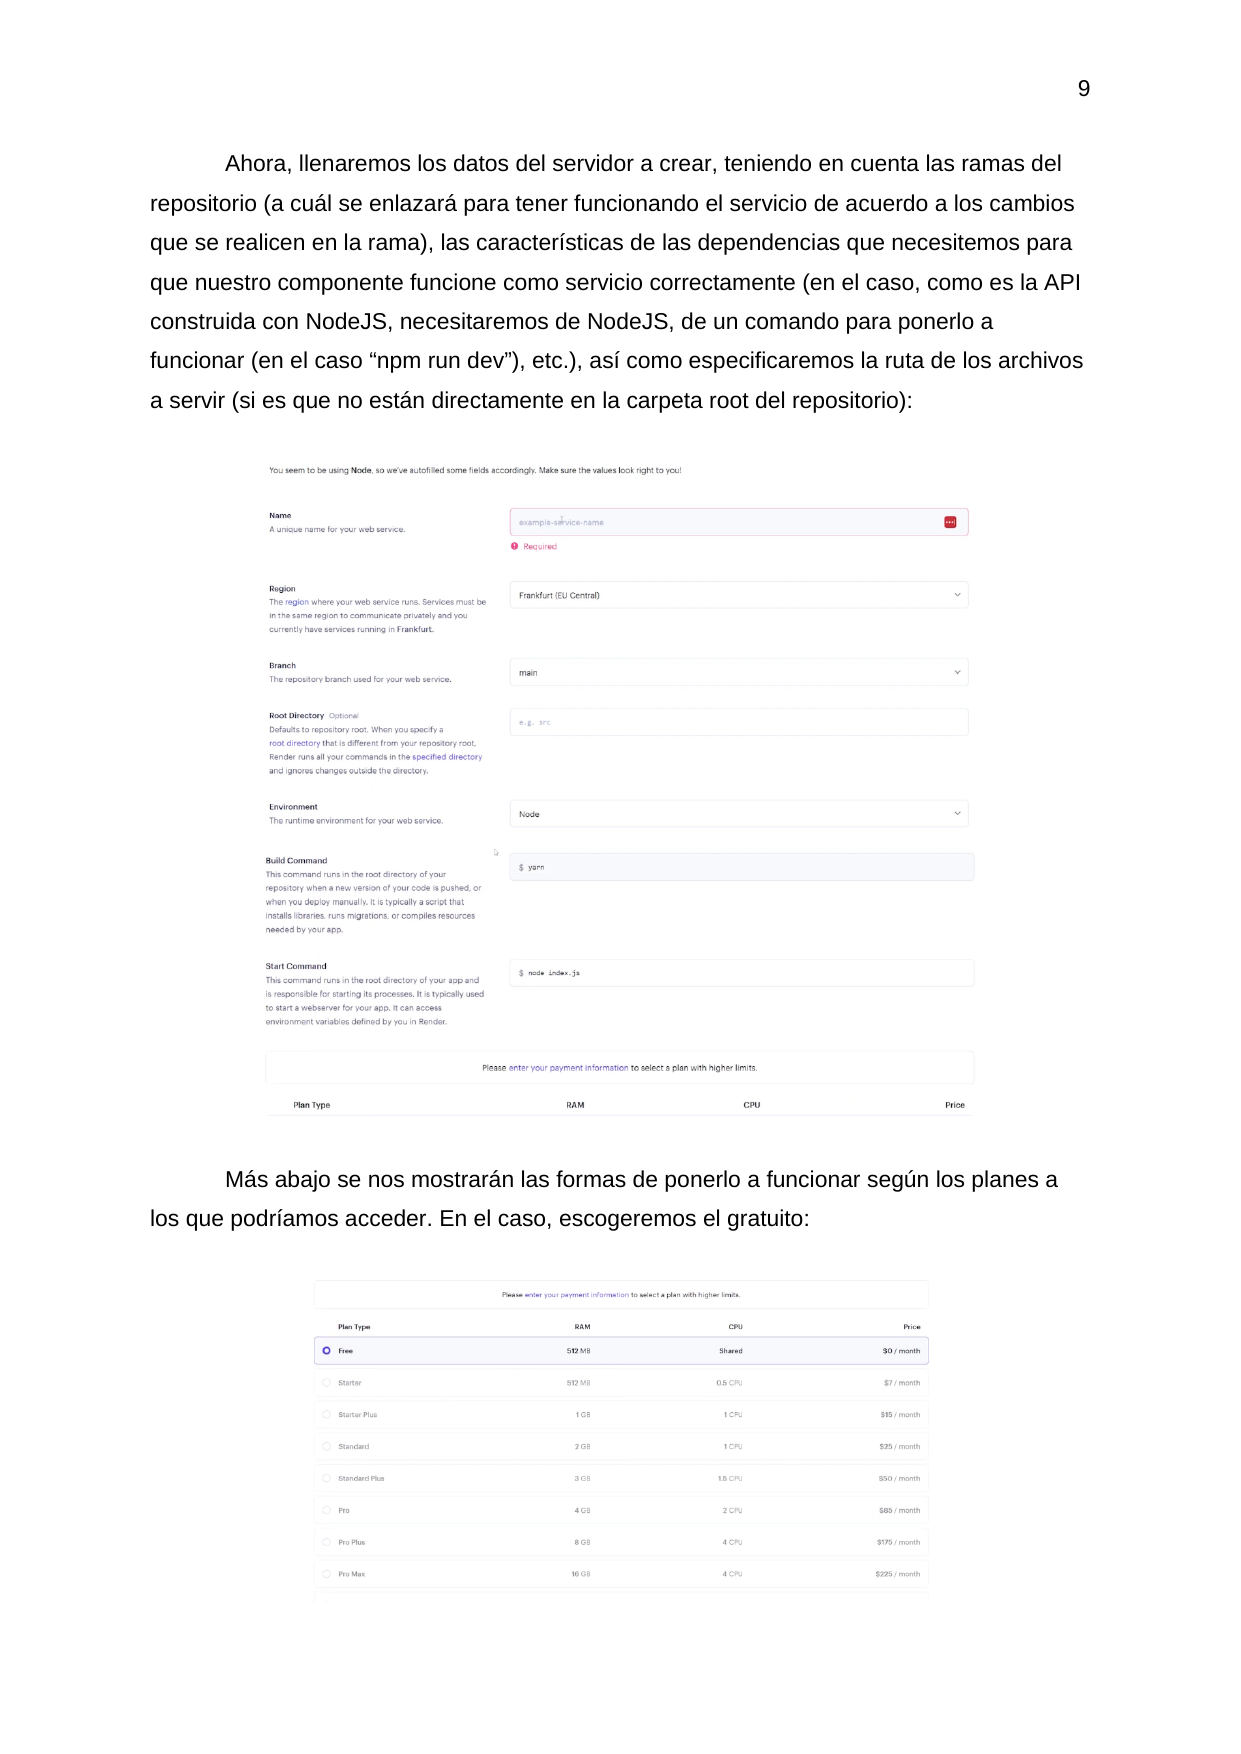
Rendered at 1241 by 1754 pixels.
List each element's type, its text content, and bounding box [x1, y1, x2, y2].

picture [265, 460, 975, 835]
text Ahora, llenaremos los datos del servidor a crear, teniendo en cuenta las ramas del repositorio (a cuál se enlazará para tener funcionando el servicio de acuerdo a los cambios que se realicen en la rama), las características de las dependencias que necesitemos para que nuestro componente funcione como servicio correctamente (en el caso, como es la API construida con NodeJS, necesitaremos de NodeJS, de un comando para ponerlo a funcionar (en el caso “npm run dev”), etc.), así como especificaremos la ruta de los archivos a servir (si es que no están directamente en la carpeta root del repositorio): [150, 150, 1090, 413]
picture [310, 1277, 930, 1602]
picture [260, 838, 980, 1116]
